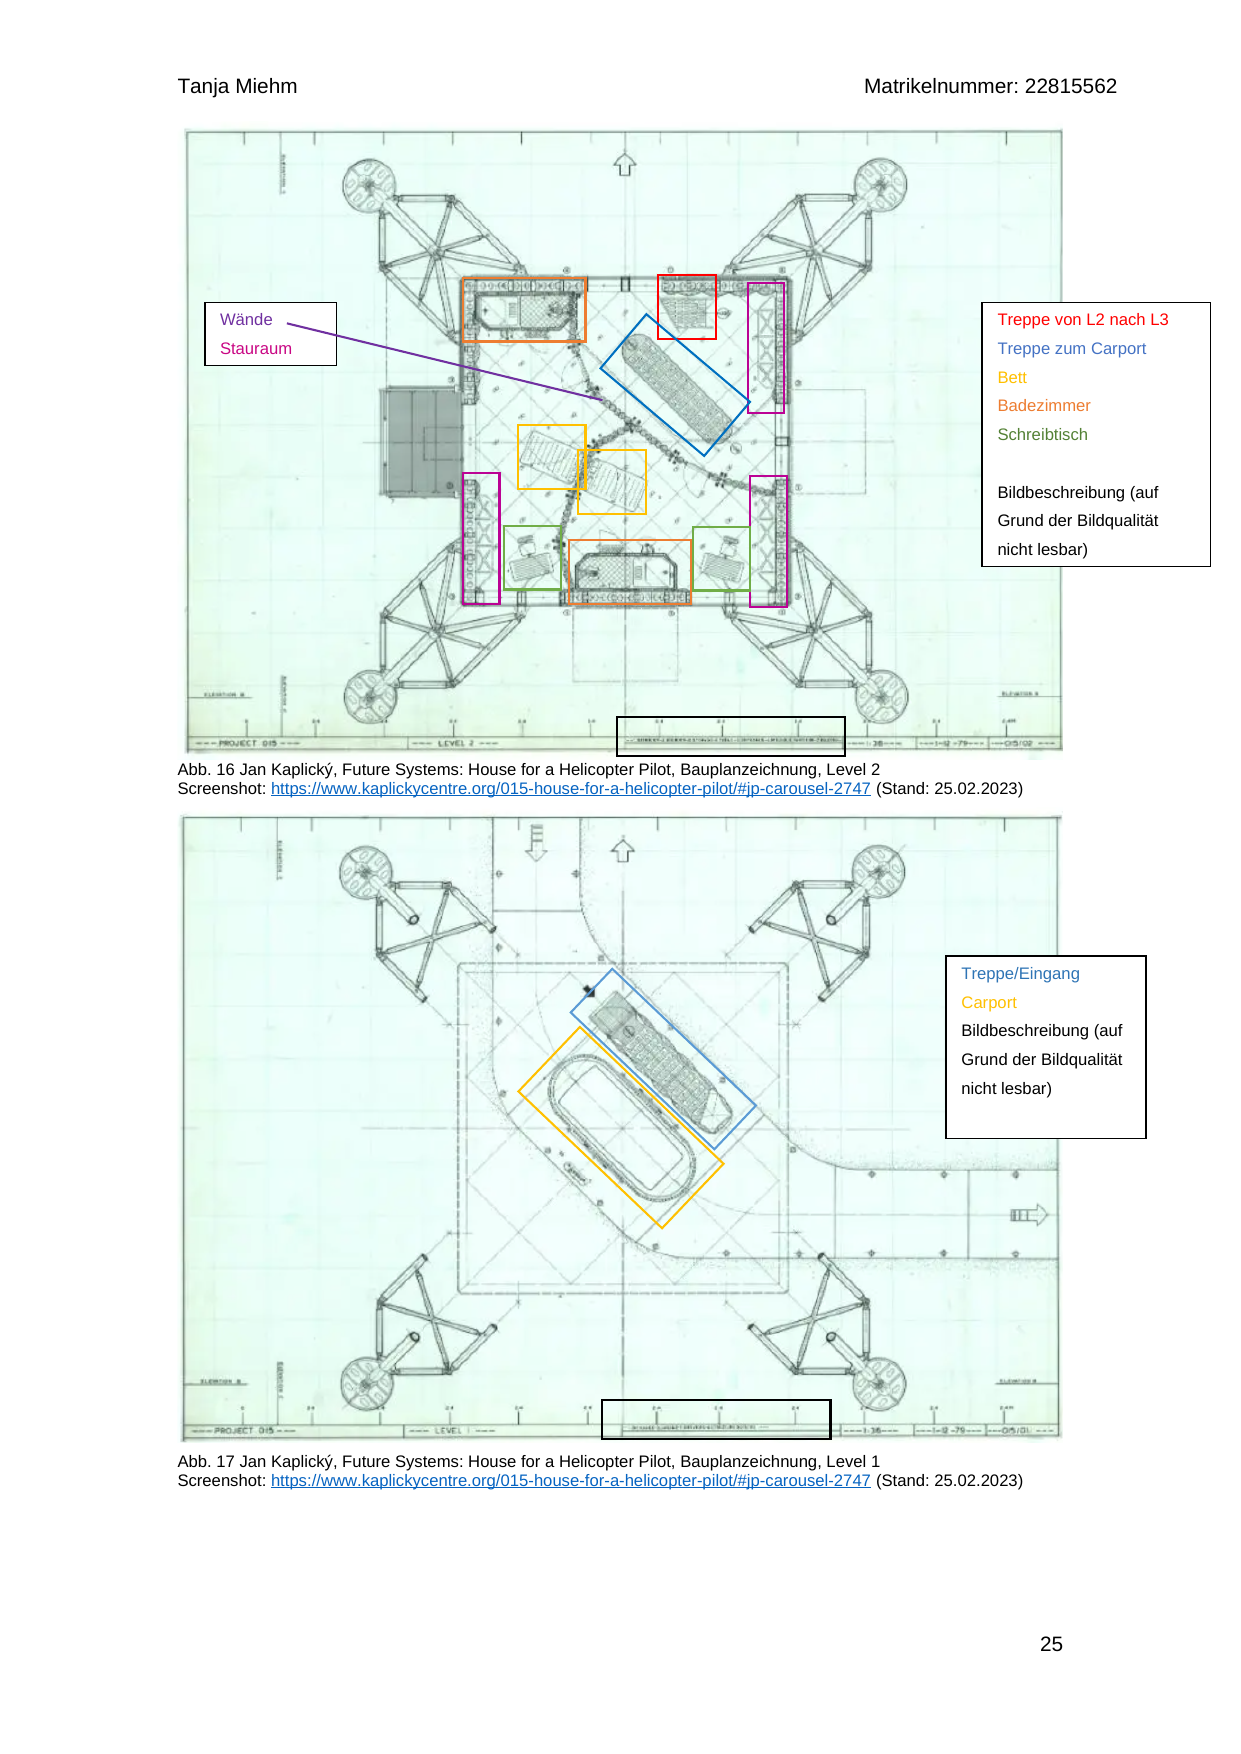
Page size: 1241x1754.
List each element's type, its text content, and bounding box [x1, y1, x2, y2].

text Abb. 17 Jan Kaplický, Future Systems: House for a Helicopter Pilot, Bauplanzeichnung, Level 1 [177, 1451, 1063, 1471]
text Screenshot: https://www.kaplickycentre.org/015-house-for-a-helicopter-pilot/#jp-carousel-2747 (Stand: 25.02.2023) [177, 1471, 1063, 1490]
picture [177, 807, 1063, 1443]
text Abb. 16 Jan Kaplický, Future Systems: House for a Helicopter Pilot, Bauplanzeichnung, Level 2 [177, 760, 1063, 779]
picture [177, 121, 1063, 760]
text Screenshot: https://www.kaplickycentre.org/015-house-for-a-helicopter-pilot/#jp-carousel-2747 (Stand: 25.02.2023) [177, 779, 1063, 798]
